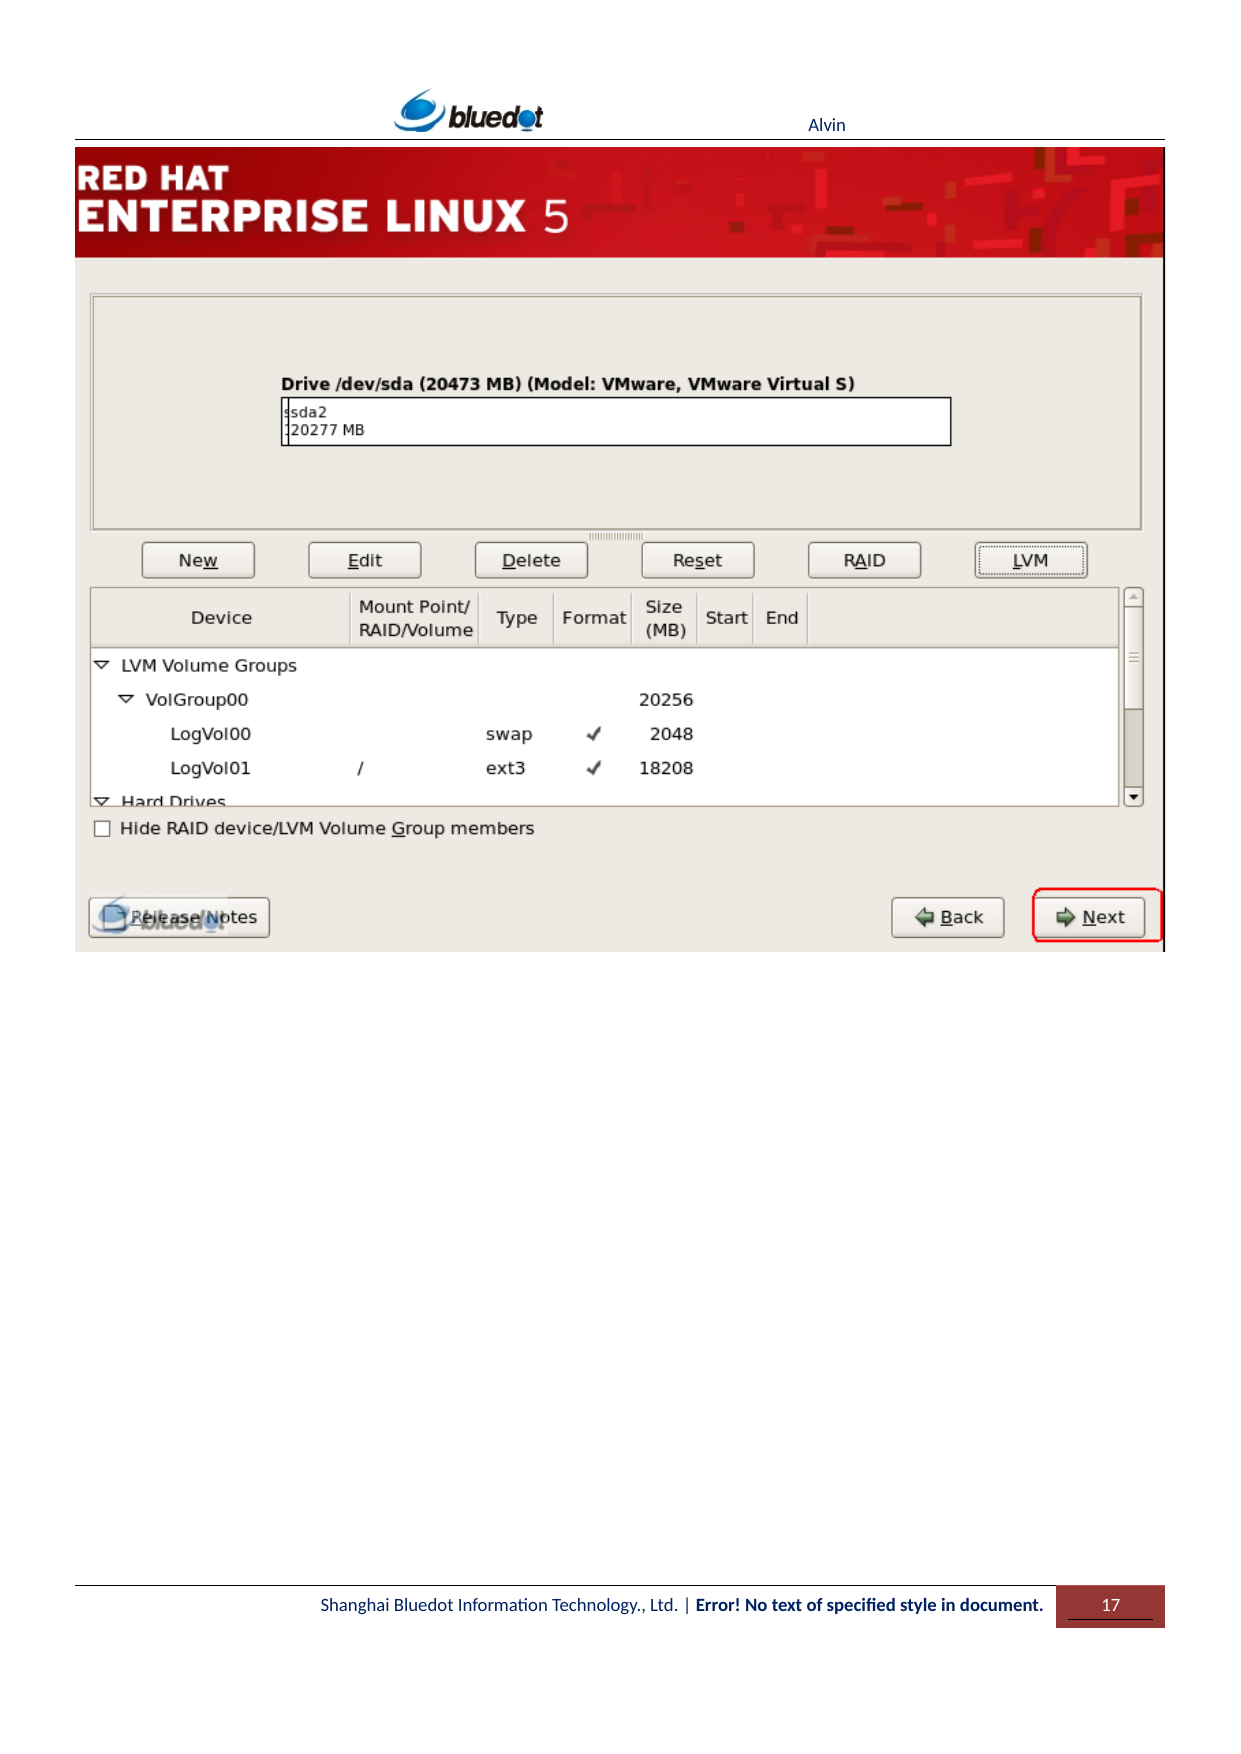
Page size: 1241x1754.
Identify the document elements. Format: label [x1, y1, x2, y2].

picture [394, 88, 544, 132]
picture [75, 147, 1166, 952]
